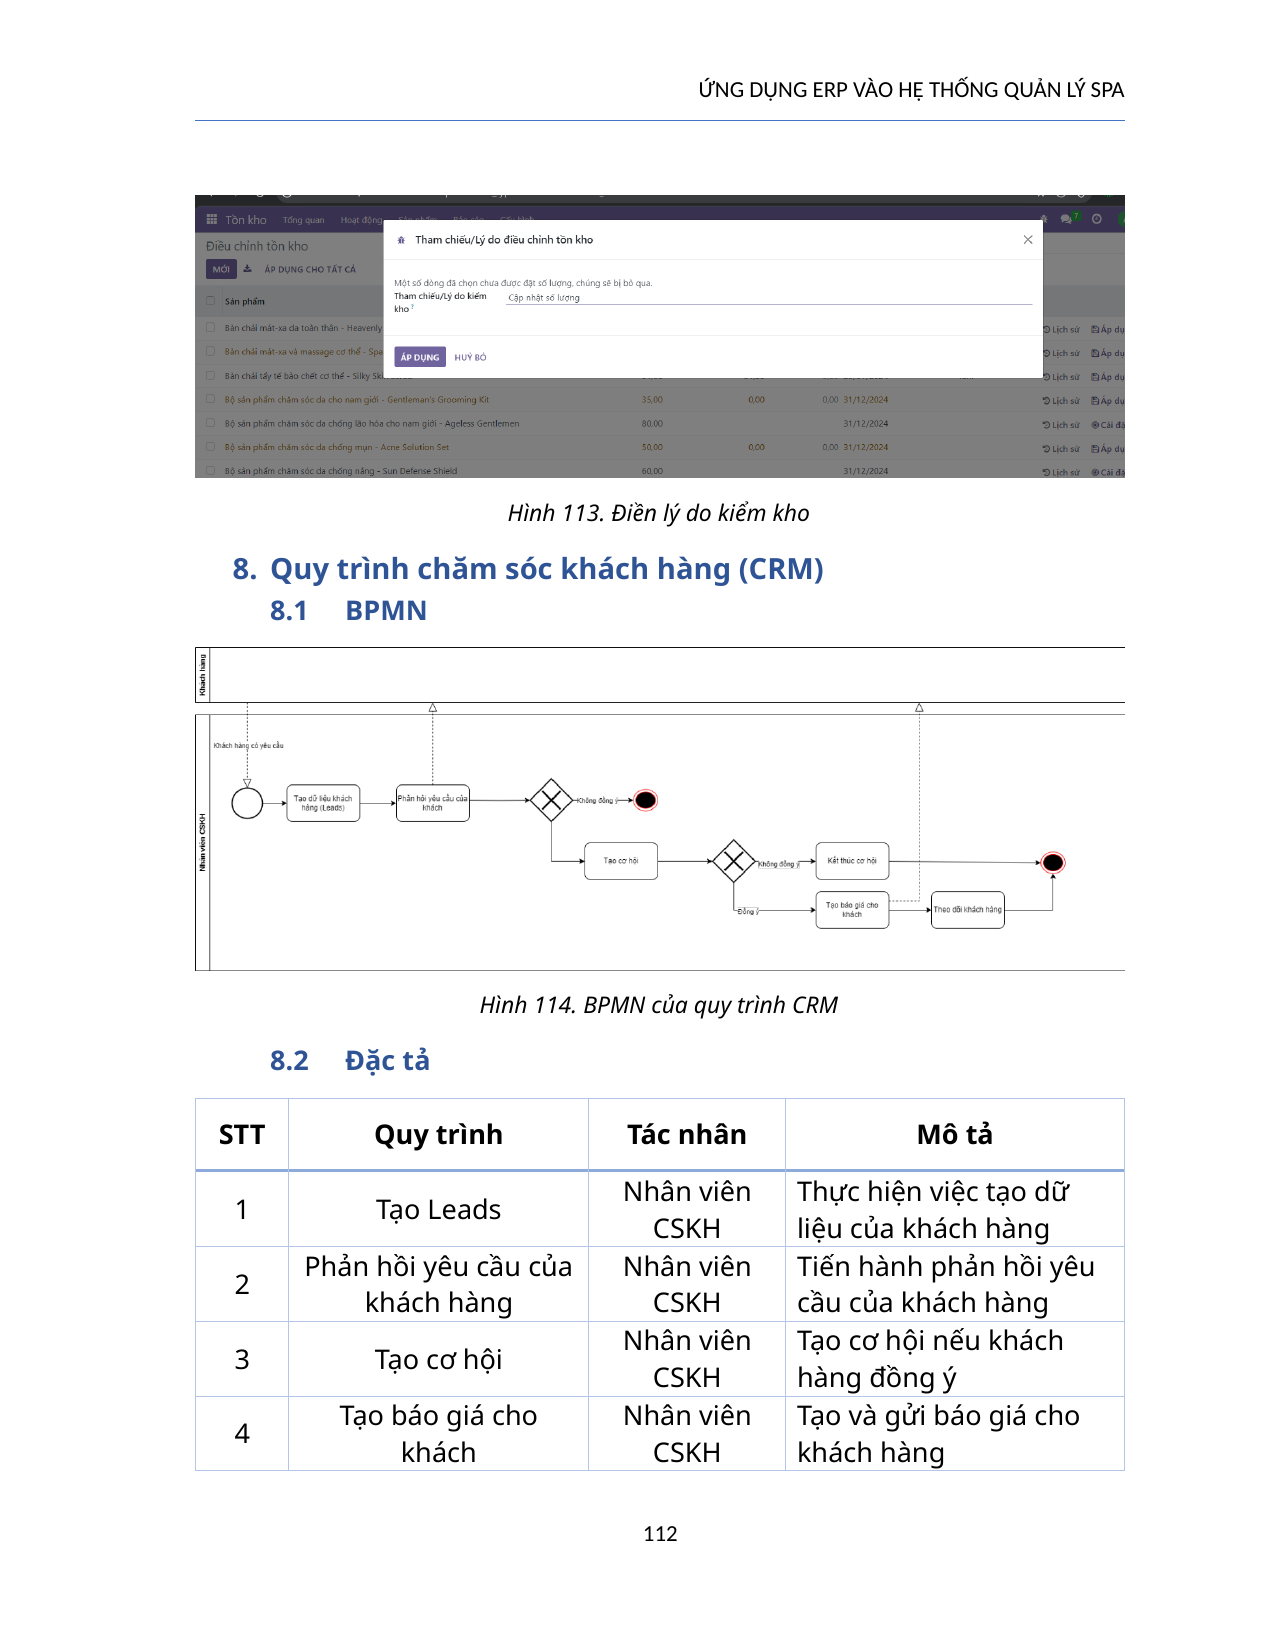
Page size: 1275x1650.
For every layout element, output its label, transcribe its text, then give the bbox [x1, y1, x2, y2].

picture [195, 647, 1125, 971]
picture [195, 195, 1125, 478]
table_header STT [196, 1099, 288, 1169]
table_cell 4 [196, 1397, 288, 1470]
text Hình 114. BPMN của quy trình CRM [195, 989, 1125, 1021]
table_cell Tạo Leads [289, 1172, 588, 1246]
table_cell 3 [196, 1322, 288, 1396]
table_cell Nhân viên CSKH [589, 1247, 785, 1321]
table_cell Tạo cơ hội nếu khách hàng đồng ý [786, 1322, 1124, 1396]
list Đặc tả [270, 1041, 1125, 1078]
table_cell Thực hiện việc tạo dữ liệu của khách hàng [786, 1172, 1124, 1246]
table_header Mô tả [786, 1099, 1124, 1169]
table_cell Tiến hành phản hồi yêu cầu của khách hàng [786, 1247, 1124, 1321]
table_cell Tạo và gửi báo giá cho khách hàng [786, 1397, 1124, 1470]
table_cell 2 [196, 1247, 288, 1321]
text Hình 113. Điền lý do kiểm kho [195, 497, 1125, 528]
table_cell Phản hồi yêu cầu của khách hàng [289, 1247, 588, 1321]
table_header Quy trình [289, 1099, 588, 1169]
list BPMN [270, 591, 1125, 628]
table_cell Nhân viên CSKH [589, 1397, 785, 1470]
table_header Tác nhân [589, 1099, 785, 1169]
table_cell Nhân viên CSKH [589, 1172, 785, 1246]
list Quy trình chăm sóc khách hàng (CRM) [232, 549, 1125, 588]
table_cell Tạo cơ hội [289, 1322, 588, 1396]
table_cell Tạo báo giá cho khách [289, 1397, 588, 1470]
table_cell Nhân viên CSKH [589, 1322, 785, 1396]
table_cell 1 [196, 1172, 288, 1246]
